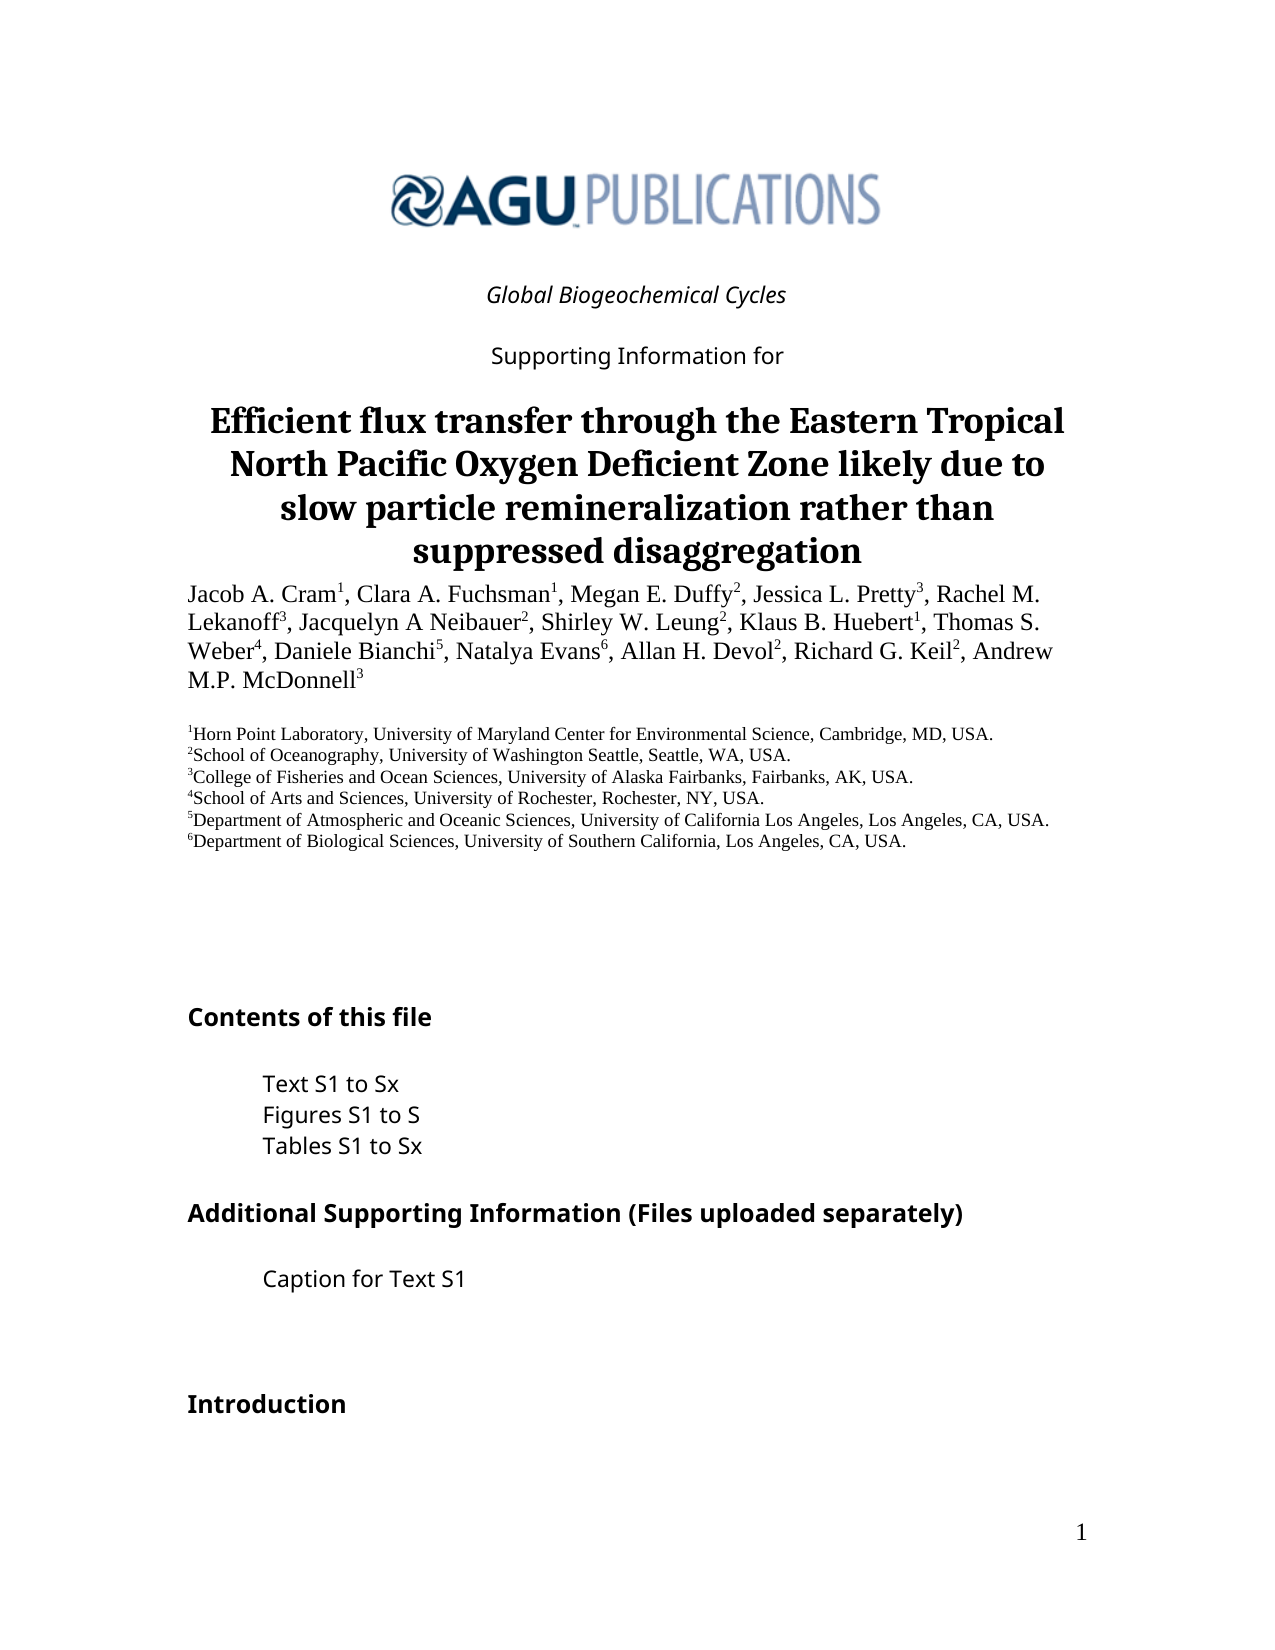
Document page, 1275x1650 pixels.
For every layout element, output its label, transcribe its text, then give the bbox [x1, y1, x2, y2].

text Contents of this file [187, 999, 1087, 1033]
text 2School of Oceanography, University of Washington Seattle, Seattle, WA, USA. [187, 744, 1087, 766]
text Text S1 to Sx [262, 1067, 1087, 1099]
text Global Biogeochemical Cycles [187, 279, 1087, 310]
text Supporting Information for [187, 339, 1087, 371]
text Figures S1 to S [262, 1099, 1087, 1130]
text Additional Supporting Information (Files uploaded separately) [187, 1195, 1087, 1229]
text 5Department of Atmospheric and Oceanic Sciences, University of California Los Angeles, Los Angeles, CA, USA. [187, 809, 1087, 830]
text Jacob A. Cram1, Clara A. Fuchsman1, Megan E. Duffy2, Jessica L. Pretty3, Rachel M. Lekanoff3, Jacquelyn A Neibauer2, Shirley W. Leung2, Klaus B. Huebert1, Thomas S. Weber4, Daniele Bianchi5, Natalya Evans6, Allan H. Devol2, Richard G. Keil2, Andrew M.P. McDonnell3 [187, 579, 1087, 694]
text 6Department of Biological Sciences, University of Southern California, Los Angeles, CA, USA. [187, 830, 1087, 852]
text Introduction [187, 1387, 1087, 1421]
title Efficient flux transfer through the Eastern Tropical North Pacific Oxygen Deficient Zone likely due to slow particle remineralization rather than suppressed disaggregation [187, 400, 1087, 572]
text Tables S1 to Sx [262, 1130, 1087, 1161]
text 3College of Fisheries and Ocean Sciences, University of Alaska Fairbanks, Fairbanks, AK, USA. [187, 766, 1087, 787]
picture [375, 150, 901, 250]
text Caption for Text S1 [262, 1263, 1087, 1295]
text 4School of Arts and Sciences, University of Rochester, Rochester, NY, USA. [187, 787, 1087, 809]
text 1Horn Point Laboratory, University of Maryland Center for Environmental Science, Cambridge, MD, USA. [187, 722, 1087, 744]
